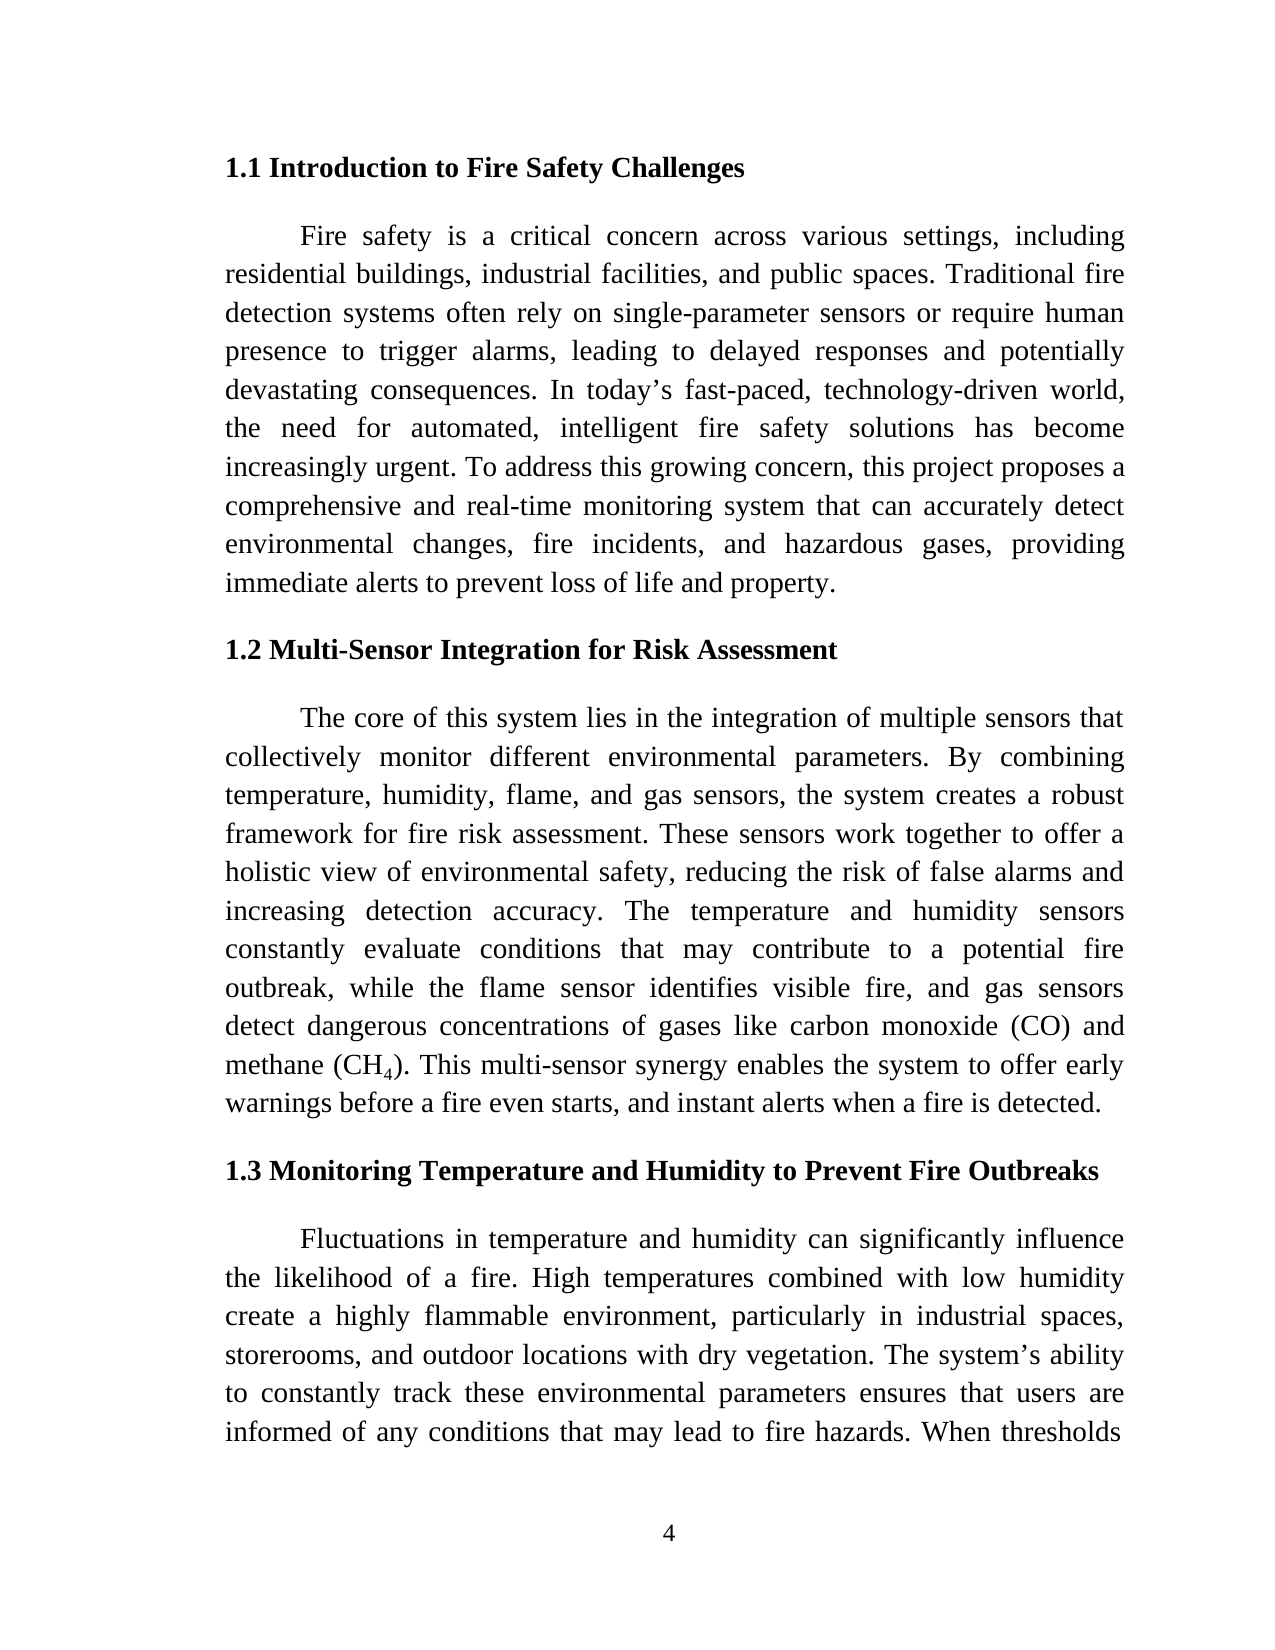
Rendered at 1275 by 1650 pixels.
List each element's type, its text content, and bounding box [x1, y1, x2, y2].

text Fluctuations in temperature and humidity can significantly influence the likelihood of a fire. High temperatures combined with low humidity create a highly flammable environment, particularly in industrial spaces, storerooms, and outdoor locations with dry vegetation. The system’s ability to constantly track these environmental parameters ensures that users are informed of any conditions that may lead to fire hazards. When thresholds [225, 1221, 1125, 1447]
subtitle Multi-Sensor Integration for Risk Assessment [225, 632, 1275, 666]
subtitle Introduction to Fire Safety Challenges [225, 150, 1275, 183]
text Fire safety is a critical concern across various settings, including residential buildings, industrial facilities, and public spaces. Traditional fire detection systems often rely on single-parameter sensors or require human presence to trigger alarms, leading to delayed responses and potentially devastating consequences. In today’s fast-paced, technology-driven world, the need for automated, intelligent fire safety solutions has become increasingly urgent. To address this growing concern, this project proposes a comprehensive and real-time monitoring system that can accurately detect environmental changes, fire incidents, and hazardous gases, providing immediate alerts to prevent loss of life and property. [225, 218, 1126, 598]
subtitle Monitoring Temperature and Humidity to Prevent Fire Outbreaks [225, 1153, 1275, 1187]
text The core of this system lies in the integration of multiple sensors that collectively monitor different environmental parameters. By combining temperature, humidity, flame, and gas sensors, the system creates a robust framework for fire risk assessment. These sensors work together to offer a holistic view of environmental safety, reducing the risk of false alarms and increasing detection accuracy. The temperature and humidity sensors constantly evaluate conditions that may contribute to a potential fire outbreak, while the flame sensor identifies visible fire, and gas sensors detect dangerous concentrations of gases like carbon monoxide (CO) and methane (CH₄). This multi-sensor synergy enables the system to offer early warnings before a fire even starts, and instant alerts when a fire is detected. [225, 700, 1125, 1119]
